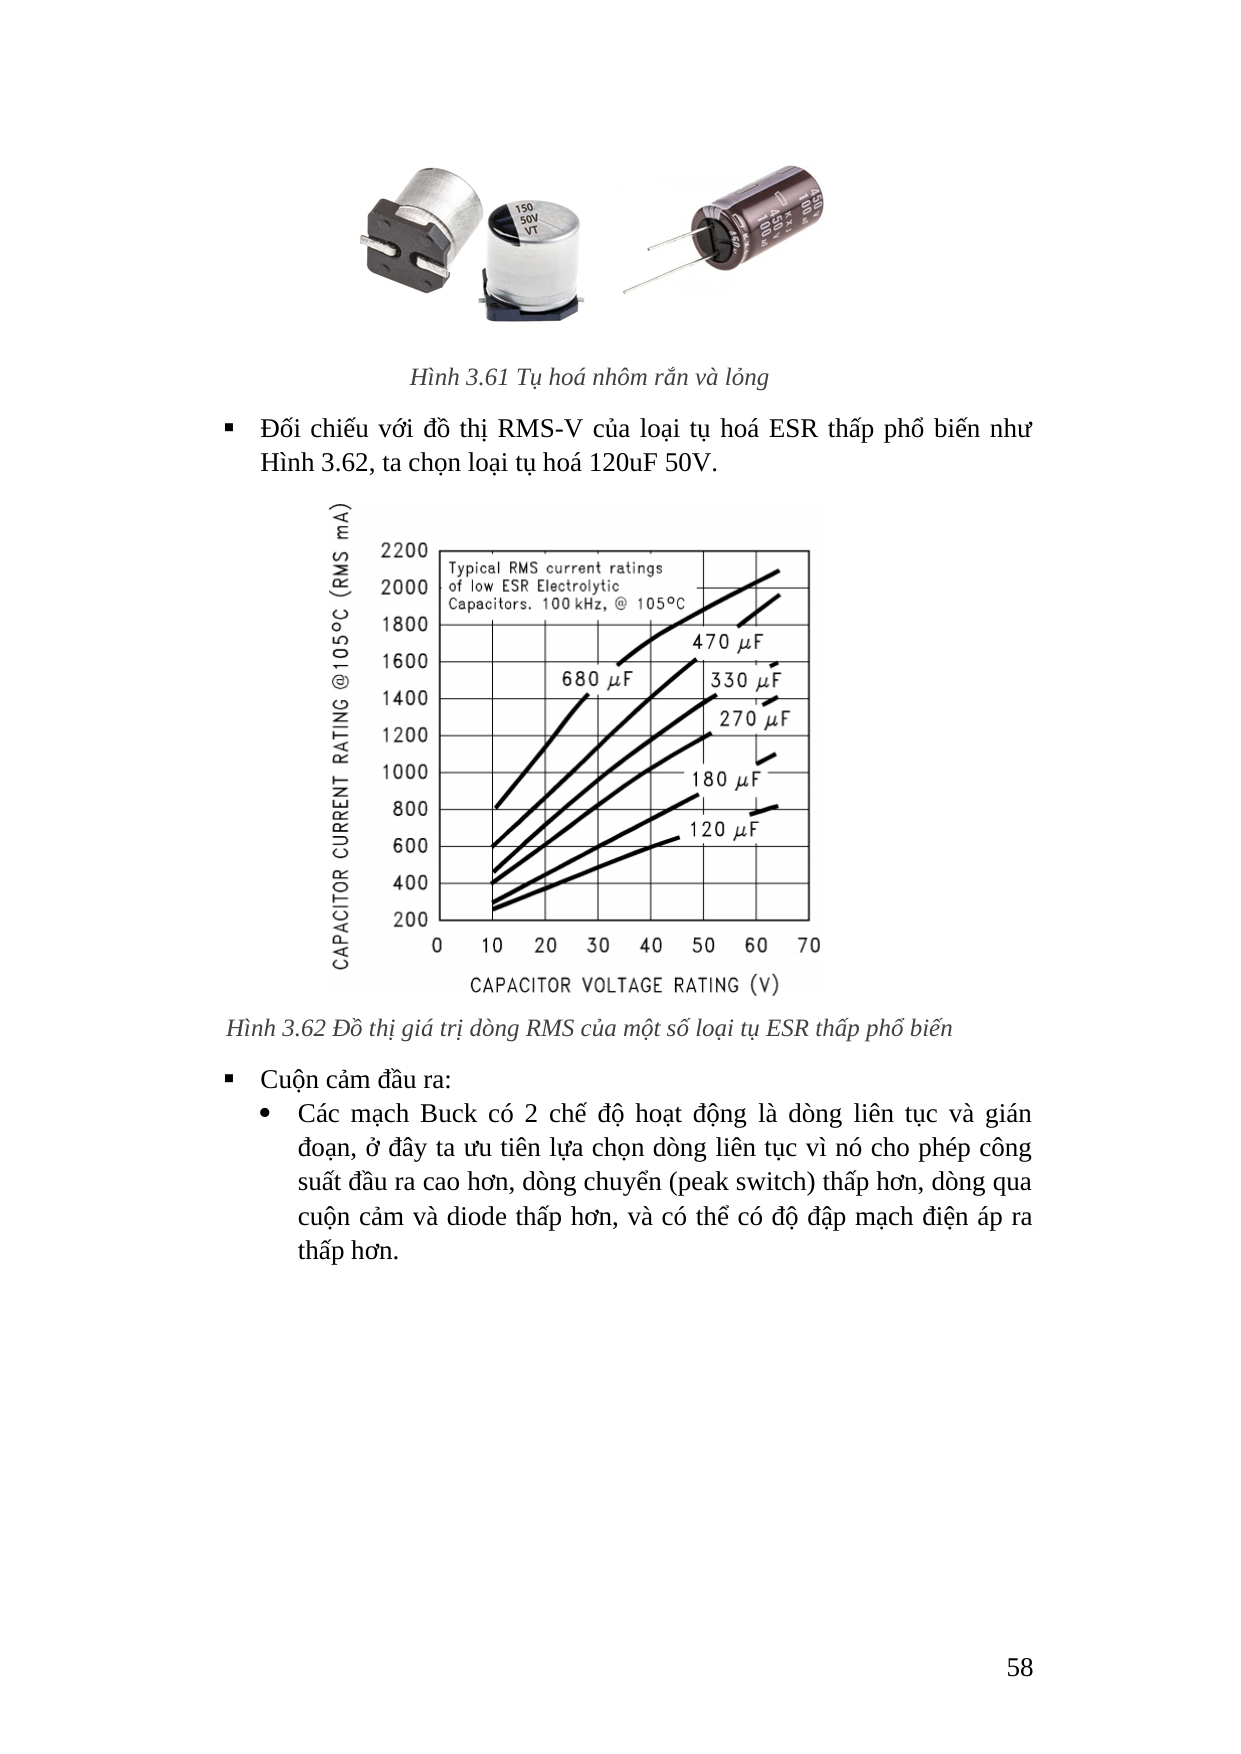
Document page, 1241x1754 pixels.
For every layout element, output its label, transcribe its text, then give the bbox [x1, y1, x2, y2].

list Cuộn cảm đầu ra: [223, 1063, 1033, 1094]
picture [295, 492, 886, 1004]
list Các mạch Buck có 2 chế độ hoạt động là dòng liên tục và gián đoạn, ở đây ta ưu tiên lựa chọn dòng liên tục vì nó cho phép công suất đầu ra cao hơn, dòng chuyển (peak switch) thấp hơn, dòng qua cuộn cảm và diode thấp hơn, và có thể có độ đập mạch điện áp ra thấp hơn. [260, 1097, 1033, 1265]
